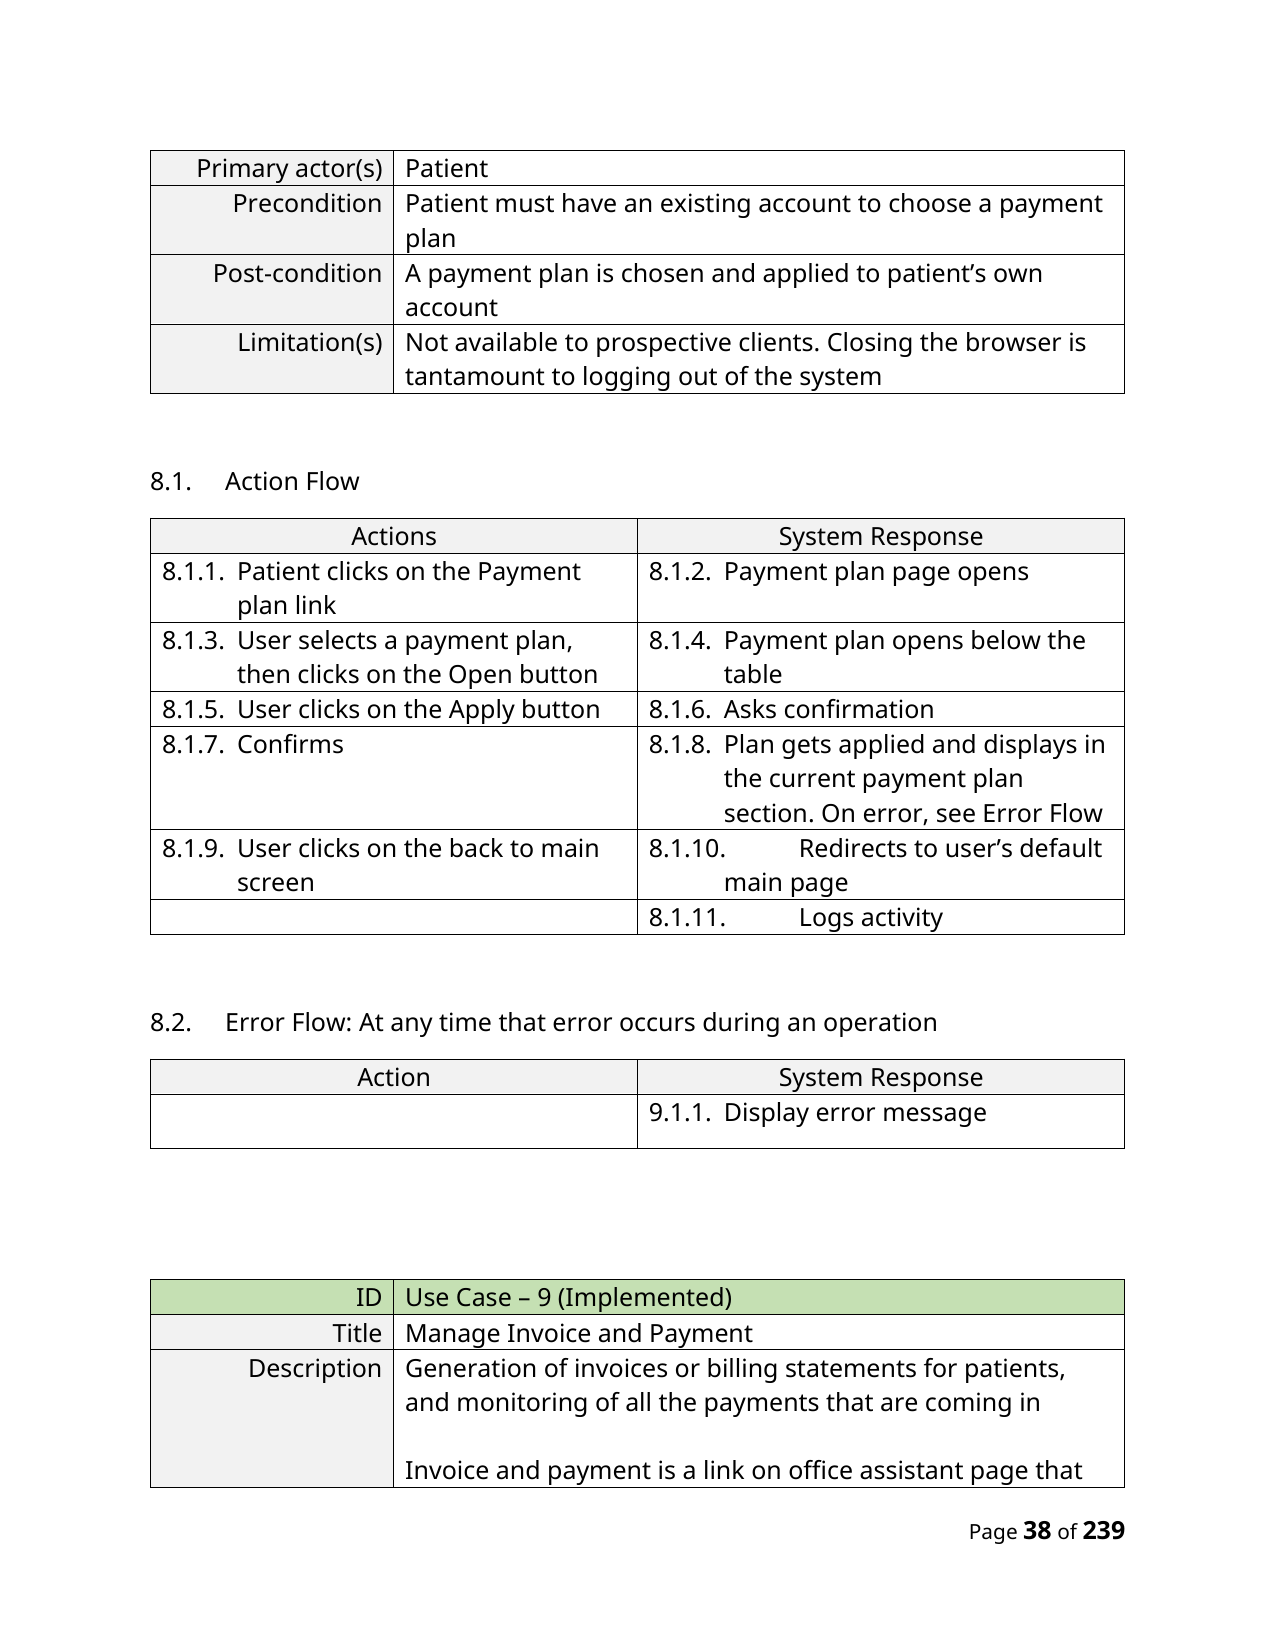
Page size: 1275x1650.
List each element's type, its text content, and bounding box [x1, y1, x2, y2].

table_cell [151, 900, 637, 933]
table_cell Payment plan opens below the table [638, 623, 1124, 691]
table_cell Not available to prospective clients. Closing the browser is tantamount to logging out of the system [394, 325, 1124, 393]
table_cell Title [151, 1315, 393, 1349]
table_cell User selects a payment plan, then clicks on the Open button [151, 623, 637, 691]
table_cell Display error message [638, 1095, 1124, 1148]
table_cell Plan gets applied and displays in the current payment plan section. On error, see Error Flow [638, 727, 1124, 829]
table_header System Response [638, 519, 1124, 553]
table_cell Patient [394, 151, 1124, 185]
table_cell Confirms [151, 727, 637, 829]
table_cell Primary actor(s) [151, 151, 393, 185]
table_cell Redirects to user’s default main page [638, 830, 1124, 898]
table_cell Patient clicks on the Payment plan link [151, 554, 637, 622]
table_cell Manage Invoice and Payment [394, 1315, 1124, 1349]
table_cell Description [151, 1350, 393, 1487]
table_cell Payment plan page opens [638, 554, 1124, 622]
table_cell Asks confirmation [638, 692, 1124, 726]
table_cell Patient must have an existing account to choose a payment plan [394, 186, 1124, 254]
table_cell Logs activity [638, 900, 1124, 933]
table_header Action [151, 1060, 637, 1093]
list Error Flow: At any time that error occurs during an operation [150, 1005, 1125, 1039]
table_cell A payment plan is chosen and applied to patient’s own account [394, 255, 1124, 323]
table_header Use Case – 9 (Implemented) [394, 1280, 1124, 1314]
table_cell User clicks on the back to main screen [151, 830, 637, 898]
table_cell Limitation(s) [151, 325, 393, 393]
table_header System Response [638, 1060, 1124, 1093]
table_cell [394, 1350, 1124, 1487]
table_cell Post-condition [151, 255, 393, 323]
list Action Flow [150, 464, 1125, 498]
table_cell User clicks on the Apply button [151, 692, 637, 726]
table_cell Precondition [151, 186, 393, 254]
table_header ID [151, 1280, 393, 1314]
table_header Actions [151, 519, 637, 553]
table_cell [151, 1095, 637, 1148]
